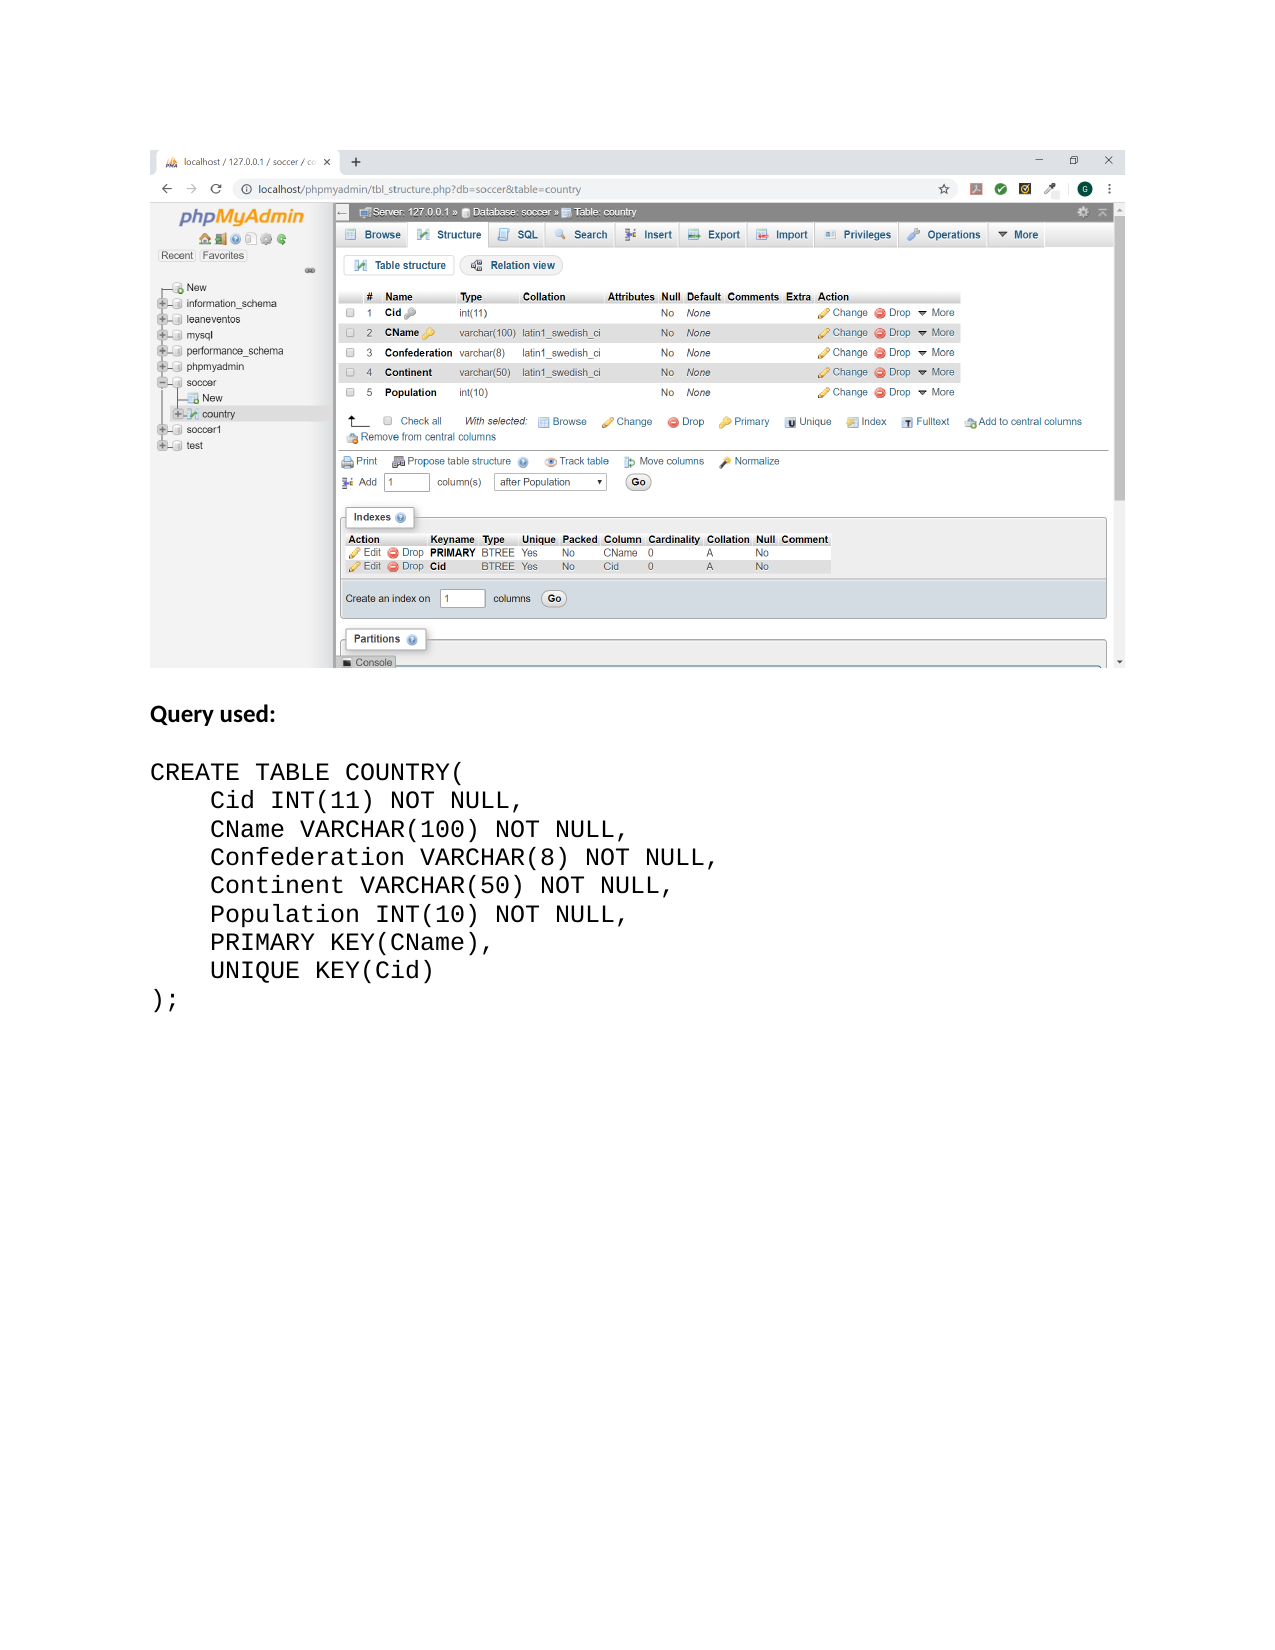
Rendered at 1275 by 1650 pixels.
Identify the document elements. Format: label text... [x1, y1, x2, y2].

text PRIMARY KEY(CName), [150, 929, 1125, 958]
text Confederation VARCHAR(8) NOT NULL, [150, 844, 1125, 873]
text Population INT(10) NOT NULL, [150, 901, 1125, 929]
text Continent VARCHAR(50) NOT NULL, [150, 873, 1125, 901]
picture [150, 150, 1125, 668]
text CName VARCHAR(100) NOT NULL, [150, 816, 1125, 844]
text CREATE TABLE COUNTRY( [150, 759, 1125, 788]
text ); [150, 986, 1125, 1014]
text UNIQUE KEY(Cid) [150, 958, 1125, 986]
text Query used: [150, 698, 1125, 729]
text Cid INT(11) NOT NULL, [150, 788, 1125, 816]
